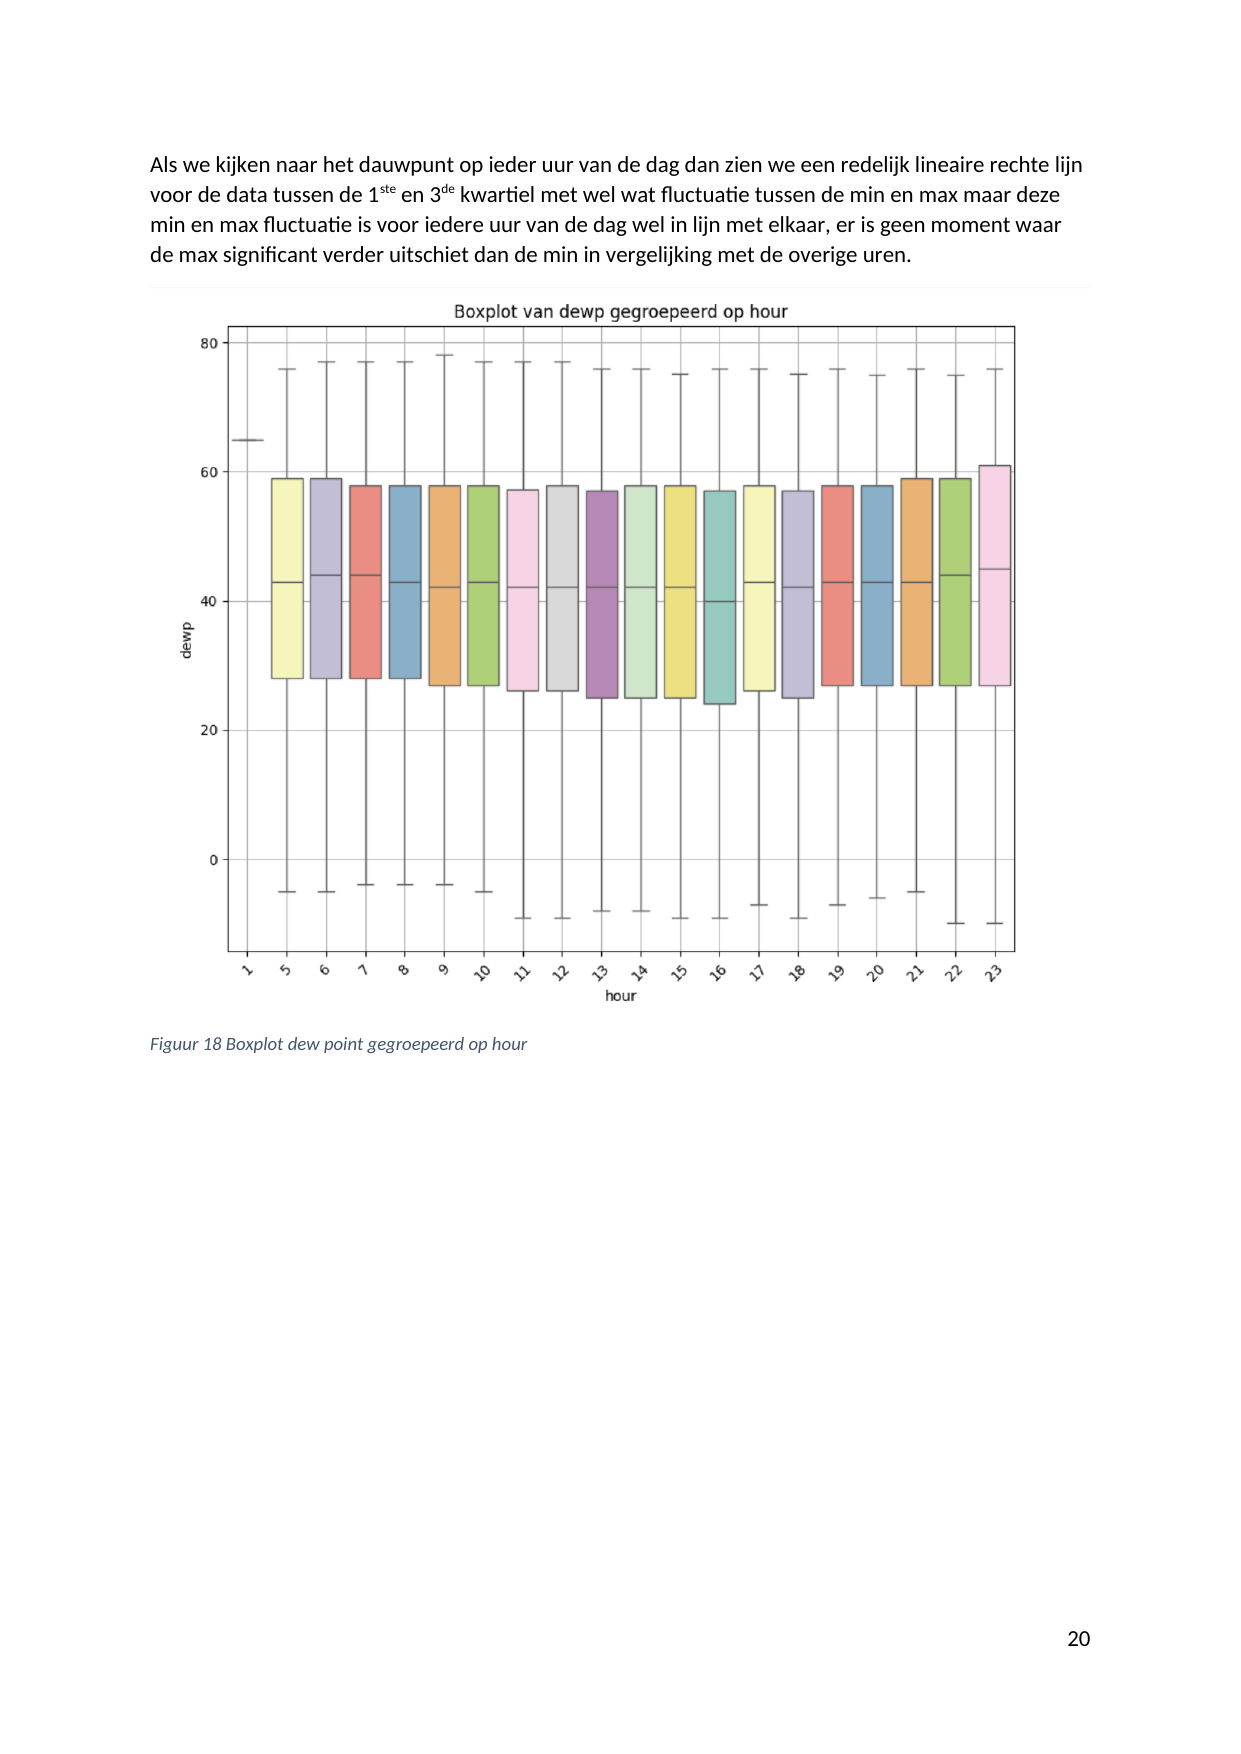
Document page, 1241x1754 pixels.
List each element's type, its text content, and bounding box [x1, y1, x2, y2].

text Figuur 18 Boxplot dew point gegroepeerd op hour [150, 1032, 1090, 1055]
text Als we kijken naar het dauwpunt op ieder uur van de dag dan zien we een redelijk lineaire rechte lijn voor de data tussen de 1ste en 3de kwartiel met wel wat fluctuatie tussen de min en max maar deze min en max fluctuatie is voor iedere uur van de dag wel in lijn met elkaar, er is geen moment waar de max significant verder uitschiet dan de min in vergelijking met de overige uren. [150, 150, 1090, 269]
picture [150, 287, 1091, 1013]
